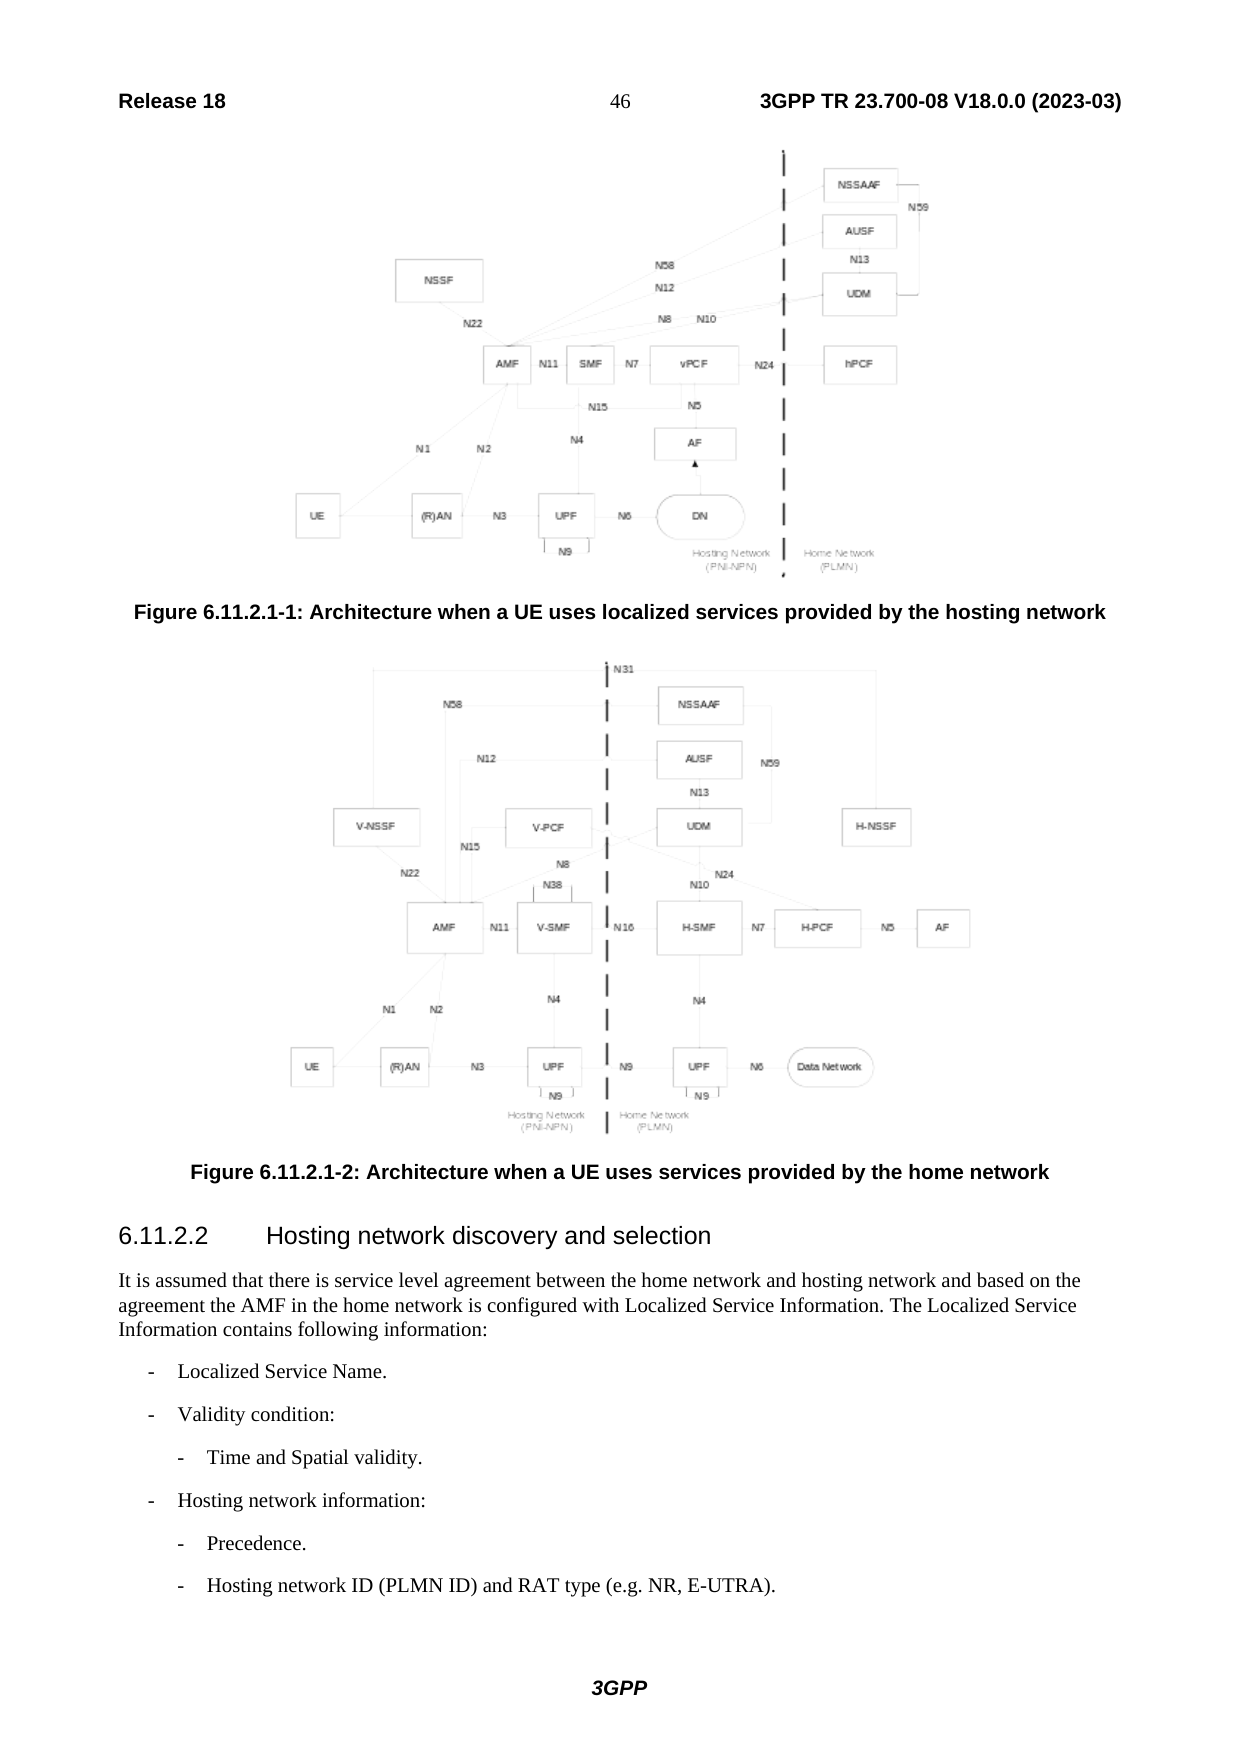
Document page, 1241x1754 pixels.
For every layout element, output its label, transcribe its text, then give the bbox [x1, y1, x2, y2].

text - Hosting network ID (PLMN ID) and RAT type (e.g. NR, E-UTRA). [177, 1573, 1122, 1597]
text - Precedence. [177, 1531, 1122, 1555]
text Figure 6.11.2.1-1: Architecture when a UE uses localized services provided by the hosting network [118, 599, 1122, 623]
text Figure 6.11.2.1-2: Architecture when a UE uses services provided by the home network [118, 1159, 1122, 1183]
text It is assumed that there is service level agreement between the home network and hosting network and based on the agreement the AMF in the home network is configured with Localized Service Information. The Localized Service Information contains following information: [118, 1268, 1122, 1341]
text - Localized Service Name. [148, 1359, 1122, 1383]
text - Time and Spatial validity. [177, 1445, 1122, 1469]
subtitle 6.11.2.2 Hosting network discovery and selection [118, 1221, 1122, 1250]
text - Validity condition: [148, 1402, 1122, 1426]
text - Hosting network information: [148, 1488, 1122, 1512]
